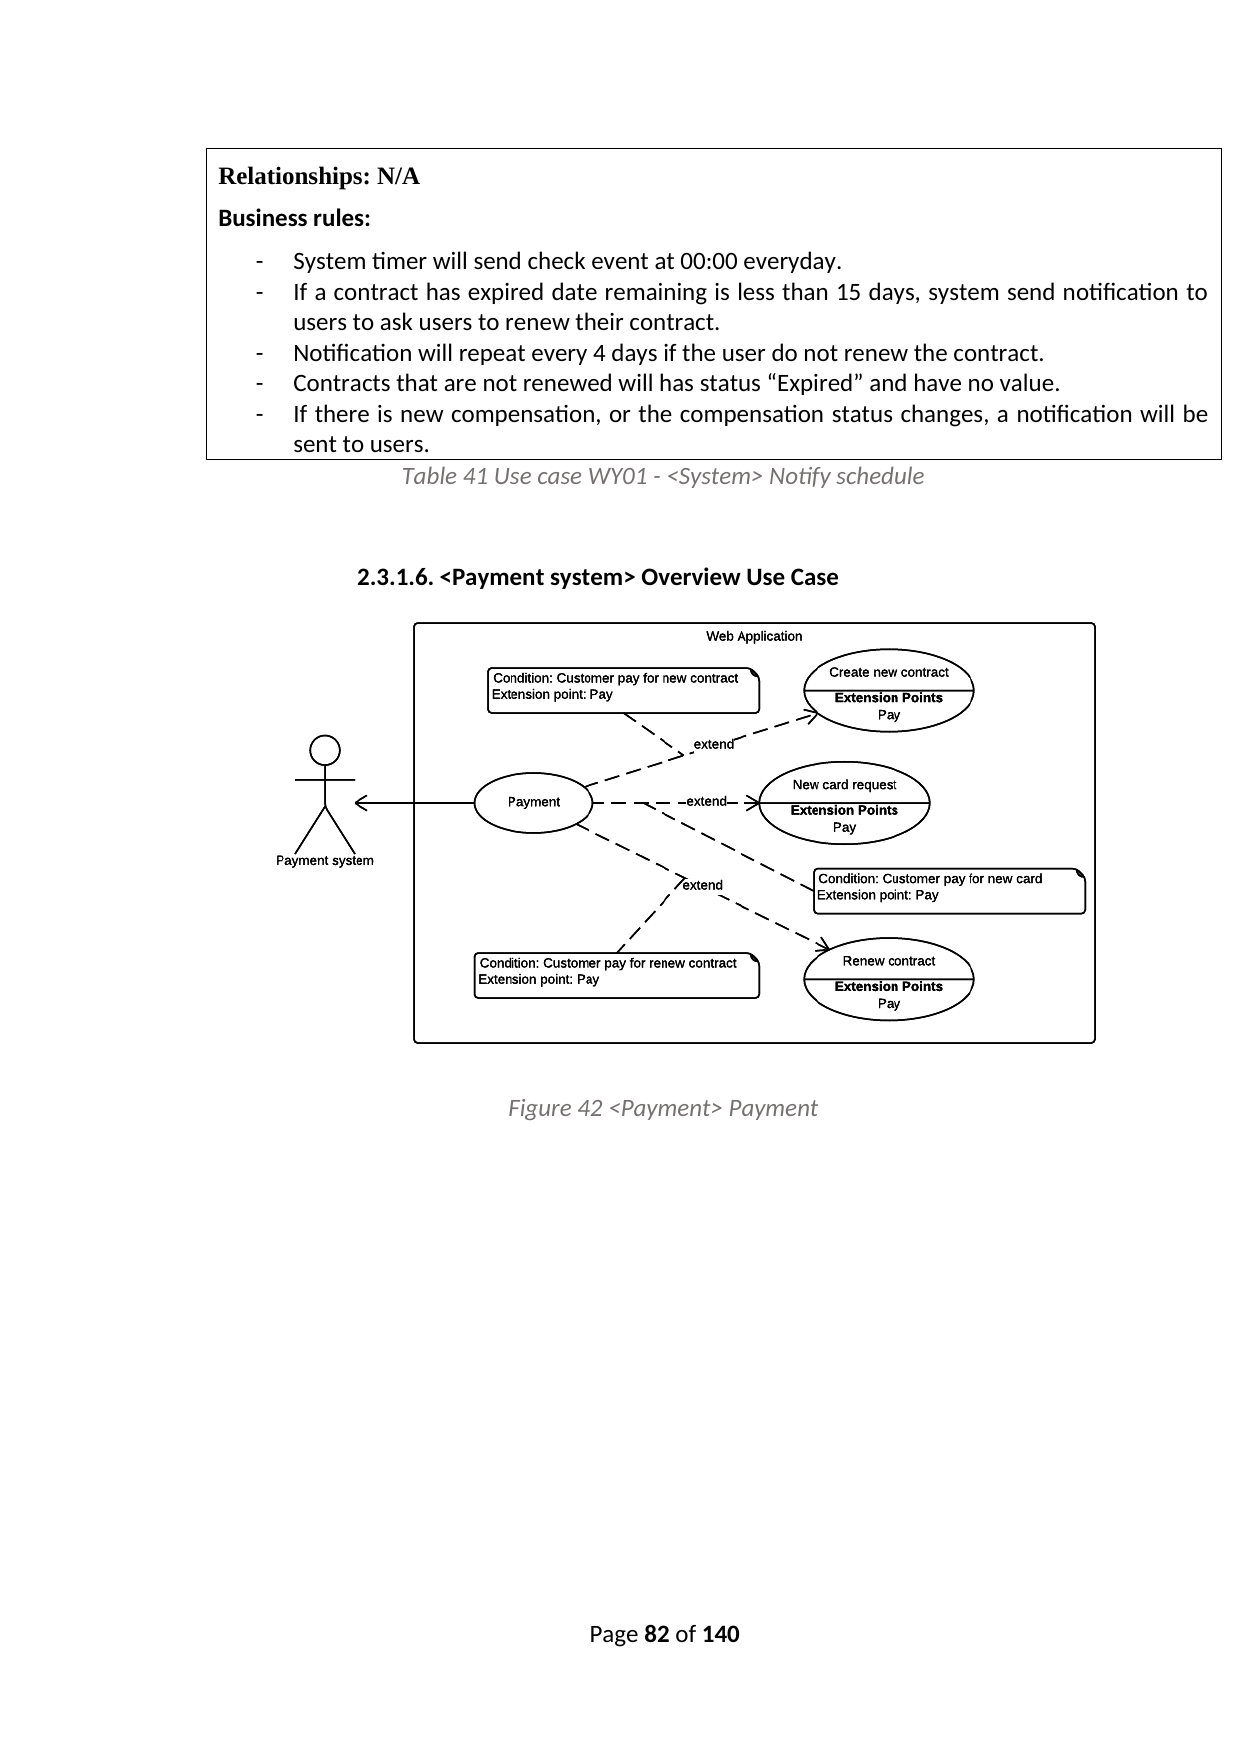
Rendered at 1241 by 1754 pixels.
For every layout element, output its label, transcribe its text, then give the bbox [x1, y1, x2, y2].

picture [206, 593, 1124, 1074]
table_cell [207, 149, 1221, 459]
text Figure 42 <Payment> Payment [207, 1092, 1122, 1123]
text Table 41 Use case WY01 - <System> Notify schedule [207, 460, 1122, 491]
subtitle <Payment system> Overview Use Case [357, 561, 1122, 592]
